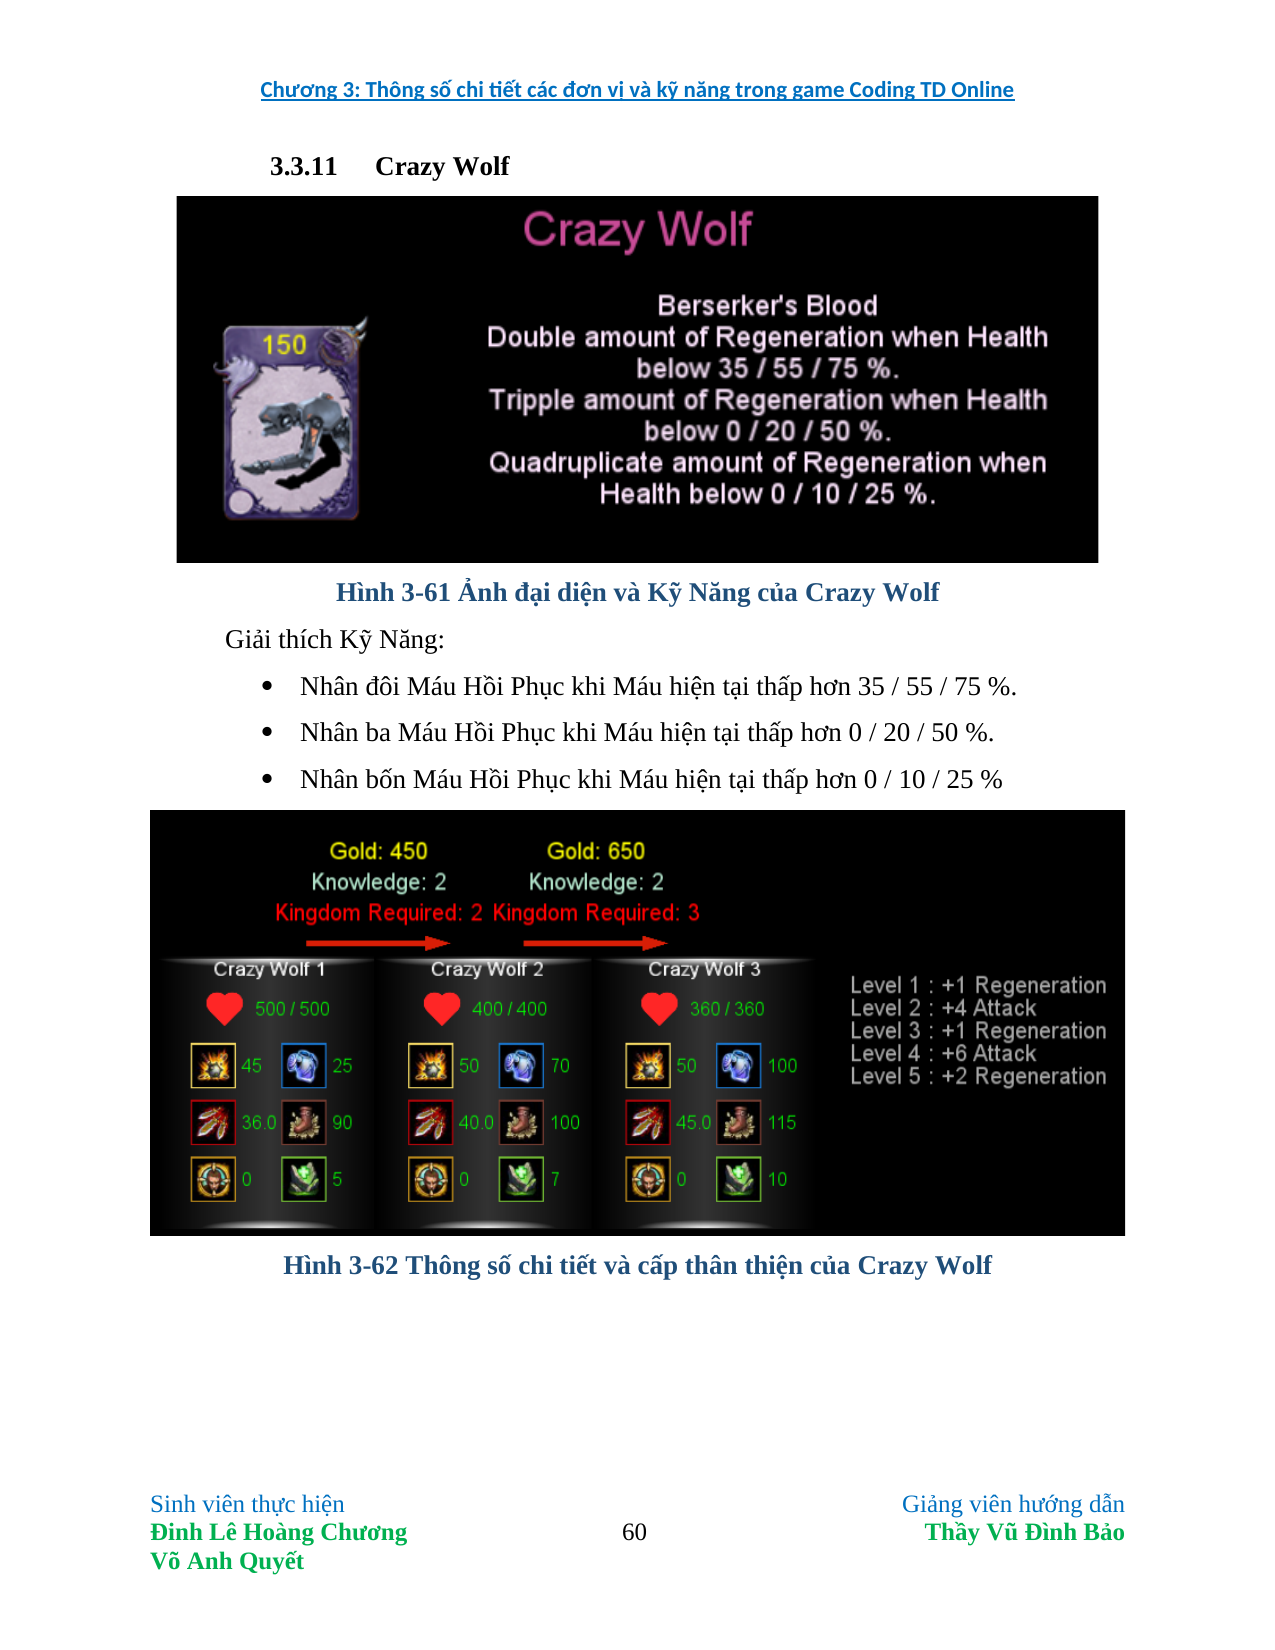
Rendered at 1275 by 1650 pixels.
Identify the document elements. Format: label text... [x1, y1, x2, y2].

picture [150, 810, 1125, 1236]
list Nhân bốn Máu Hồi Phục khi Máu hiện tại thấp hơn 0 / 10 / 25 % [262, 763, 1125, 794]
picture [176, 196, 1099, 563]
list Nhân đôi Máu Hồi Phục khi Máu hiện tại thấp hơn 35 / 55 / 75 %. [262, 669, 1125, 701]
text Giải thích Kỹ Năng: [150, 623, 1125, 654]
list Nhân ba Máu Hồi Phục khi Máu hiện tại thấp hơn 0 / 20 / 50 %. [262, 716, 1125, 748]
subtitle Crazy Wolf [150, 150, 1125, 181]
